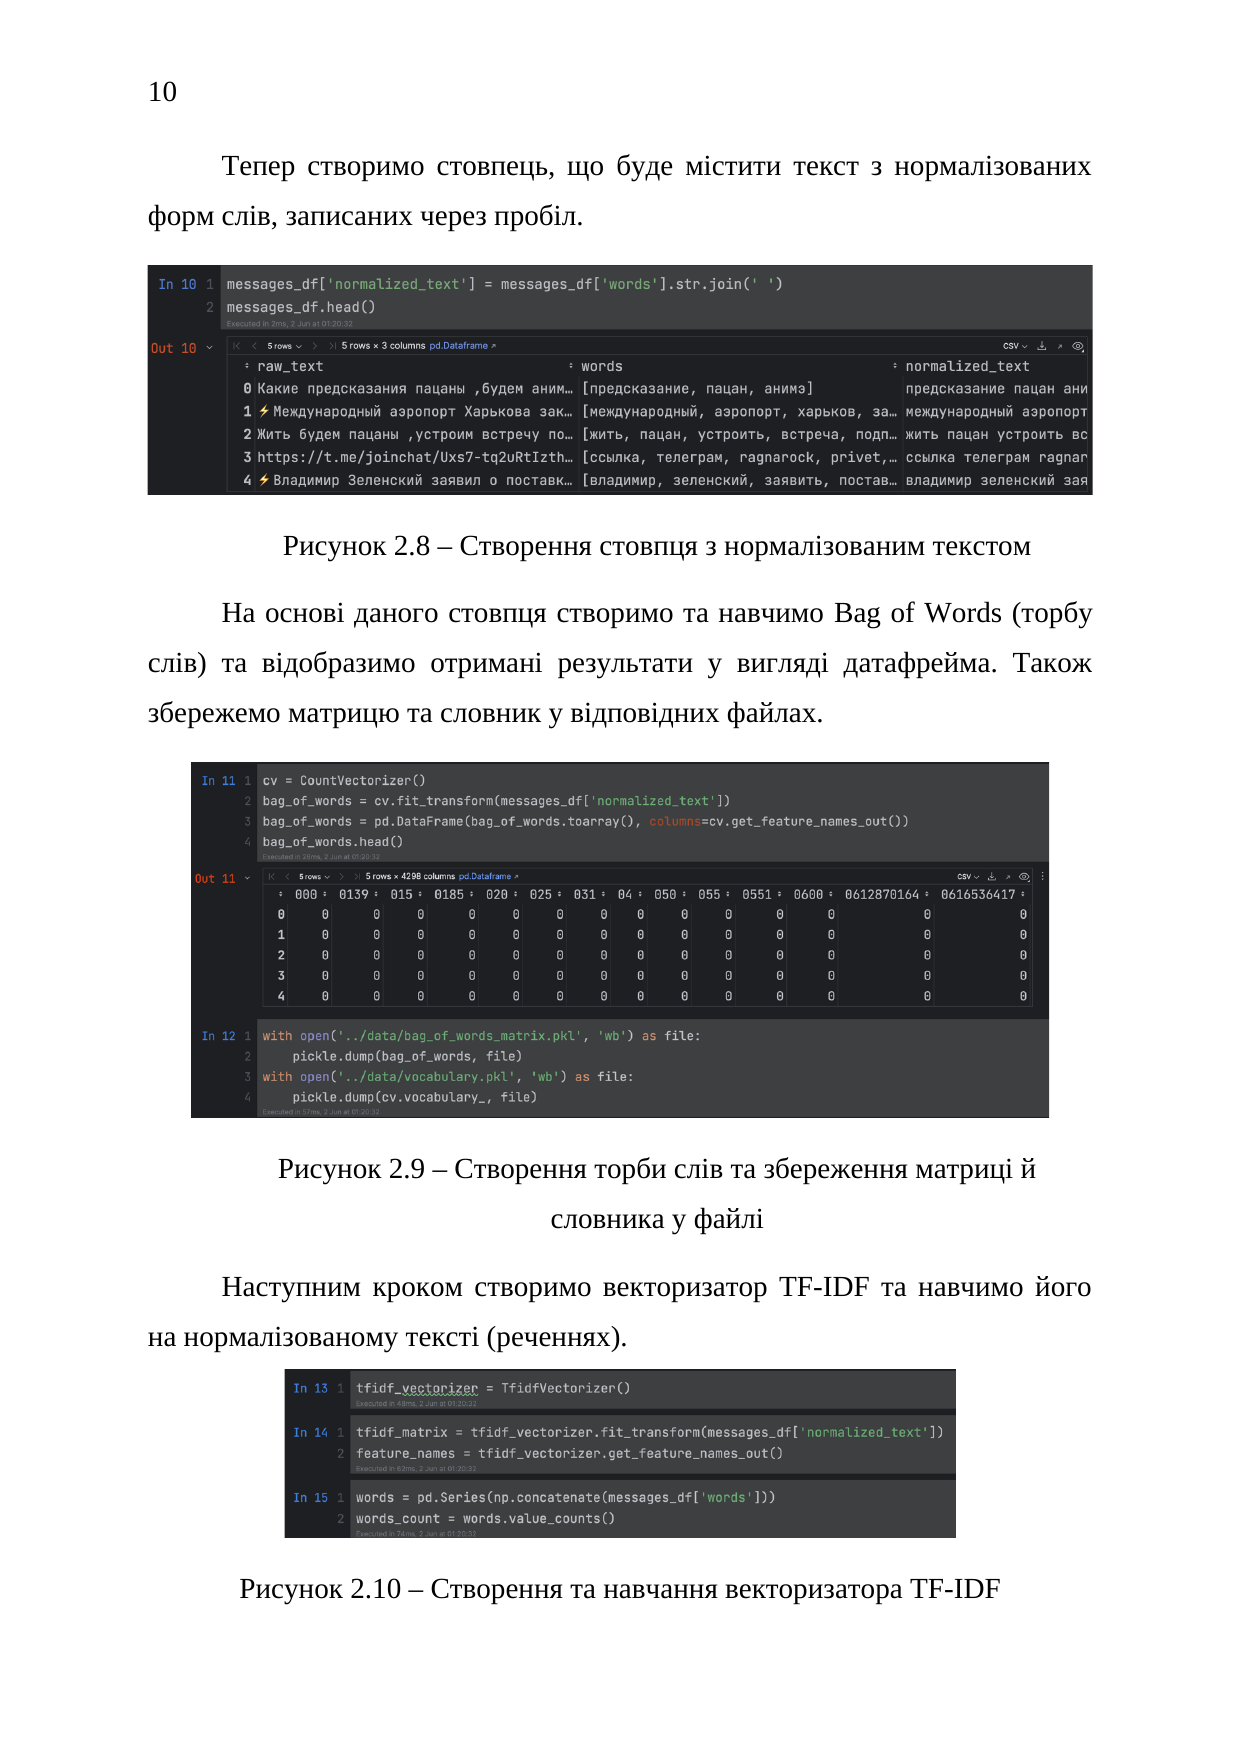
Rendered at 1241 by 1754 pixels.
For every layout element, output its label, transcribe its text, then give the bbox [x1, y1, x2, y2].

text Рисунок 2.9 – Створення торби слів та збереження матриці й словника у файлі [221, 1151, 1093, 1235]
text На основі даного стовпця створимо та навчимо Bag of Words (торбу слів) та відобразимо отримані результати у вигляді датафрейма. Також збережемо матрицю та словник у відповідних файлах. [148, 595, 1093, 729]
picture [191, 762, 1050, 1118]
picture [147, 265, 1093, 495]
text Рисунок 2.8 – Створення стовпця з нормалізованим текстом [221, 528, 1093, 562]
picture [284, 1369, 956, 1538]
text Рисунок 2.10 – Створення та навчання векторизатора TF-IDF [148, 1571, 1093, 1604]
text Тепер створимо стовпець, що буде містити текст з нормалізованих форм слів, записаних через пробіл. [148, 148, 1093, 231]
text Наступним кроком створимо векторизатор TF-IDF та навчимо його на нормалізованому тексті (реченнях). [148, 1269, 1093, 1352]
